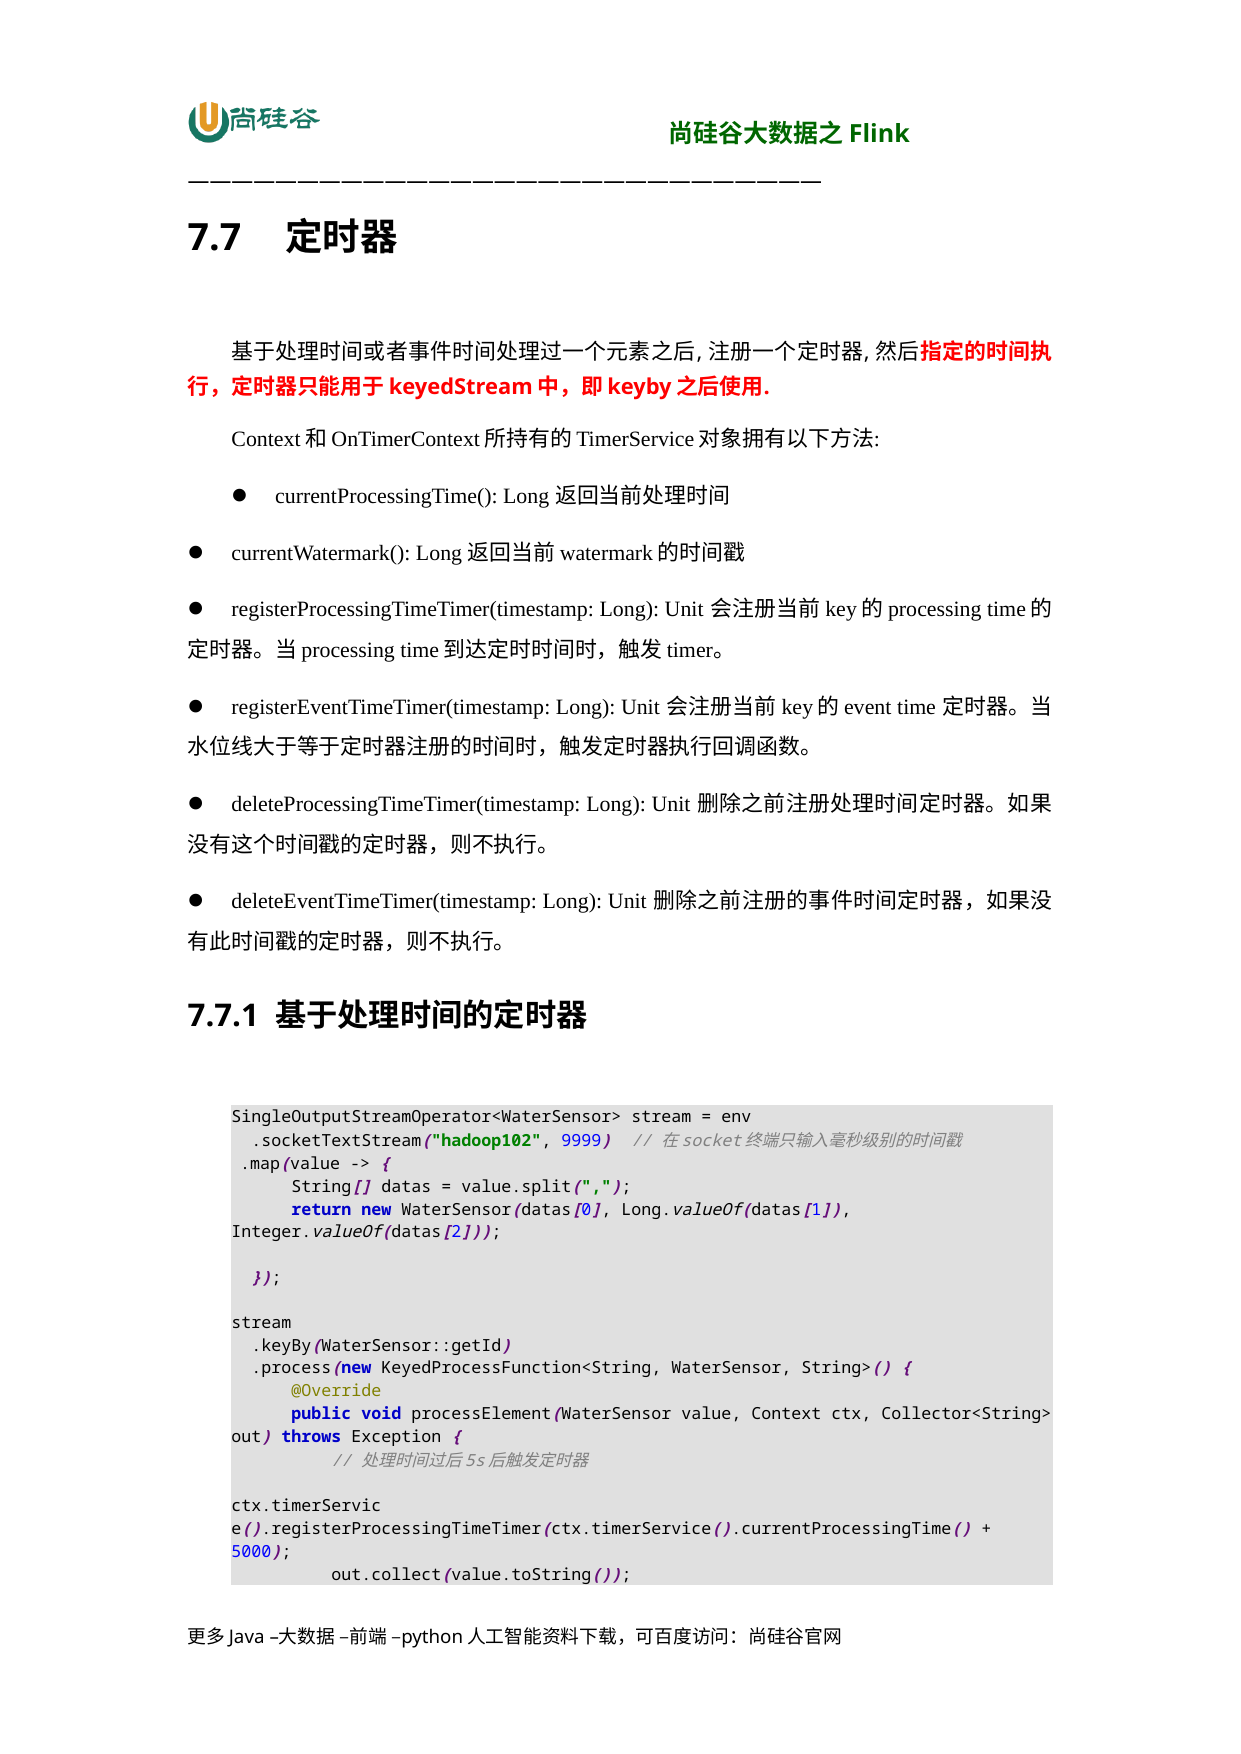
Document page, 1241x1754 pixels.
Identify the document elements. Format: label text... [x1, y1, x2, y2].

subtitle 定时器 [187, 202, 1053, 267]
list currentWatermark(): Long 返回当前watermark的时间戳 [187, 534, 1053, 567]
list registerEventTimeTimer(timestamp: Long): Unit 会注册当前key的event time 定时器。当水位线大于等于定时器注册的时间时，触发定时器执行回调函数。 [187, 688, 1053, 761]
list deleteProcessingTimeTimer(timestamp: Long): Unit 删除之前注册处理时间定时器。如果没有这个时间戳的定时器，则不执行。 [187, 786, 1053, 859]
list registerProcessingTimeTimer(timestamp: Long): Unit 会注册当前key的processing time的定时器。当processing time到达定时时间时，触发timer。 [187, 591, 1053, 664]
text Context和OnTimerContext所持有的TimerService对象拥有以下方法: [187, 421, 1053, 453]
picture [187, 101, 320, 143]
list currentProcessingTime(): Long 返回当前处理时间 [231, 478, 1053, 510]
subtitle 基于处理时间的定时器 [187, 980, 1053, 1045]
text 基于处理时间或者事件时间处理过一个元素之后, 注册一个定时器, 然后指定的时间执行，定时器只能用于keyedStream中，即keyby之后使用. [187, 333, 1053, 402]
list deleteEventTimeTimer(timestamp: Long): Unit 删除之前注册的事件时间定时器，如果没有此时间戳的定时器，则不执行。 [187, 883, 1053, 956]
